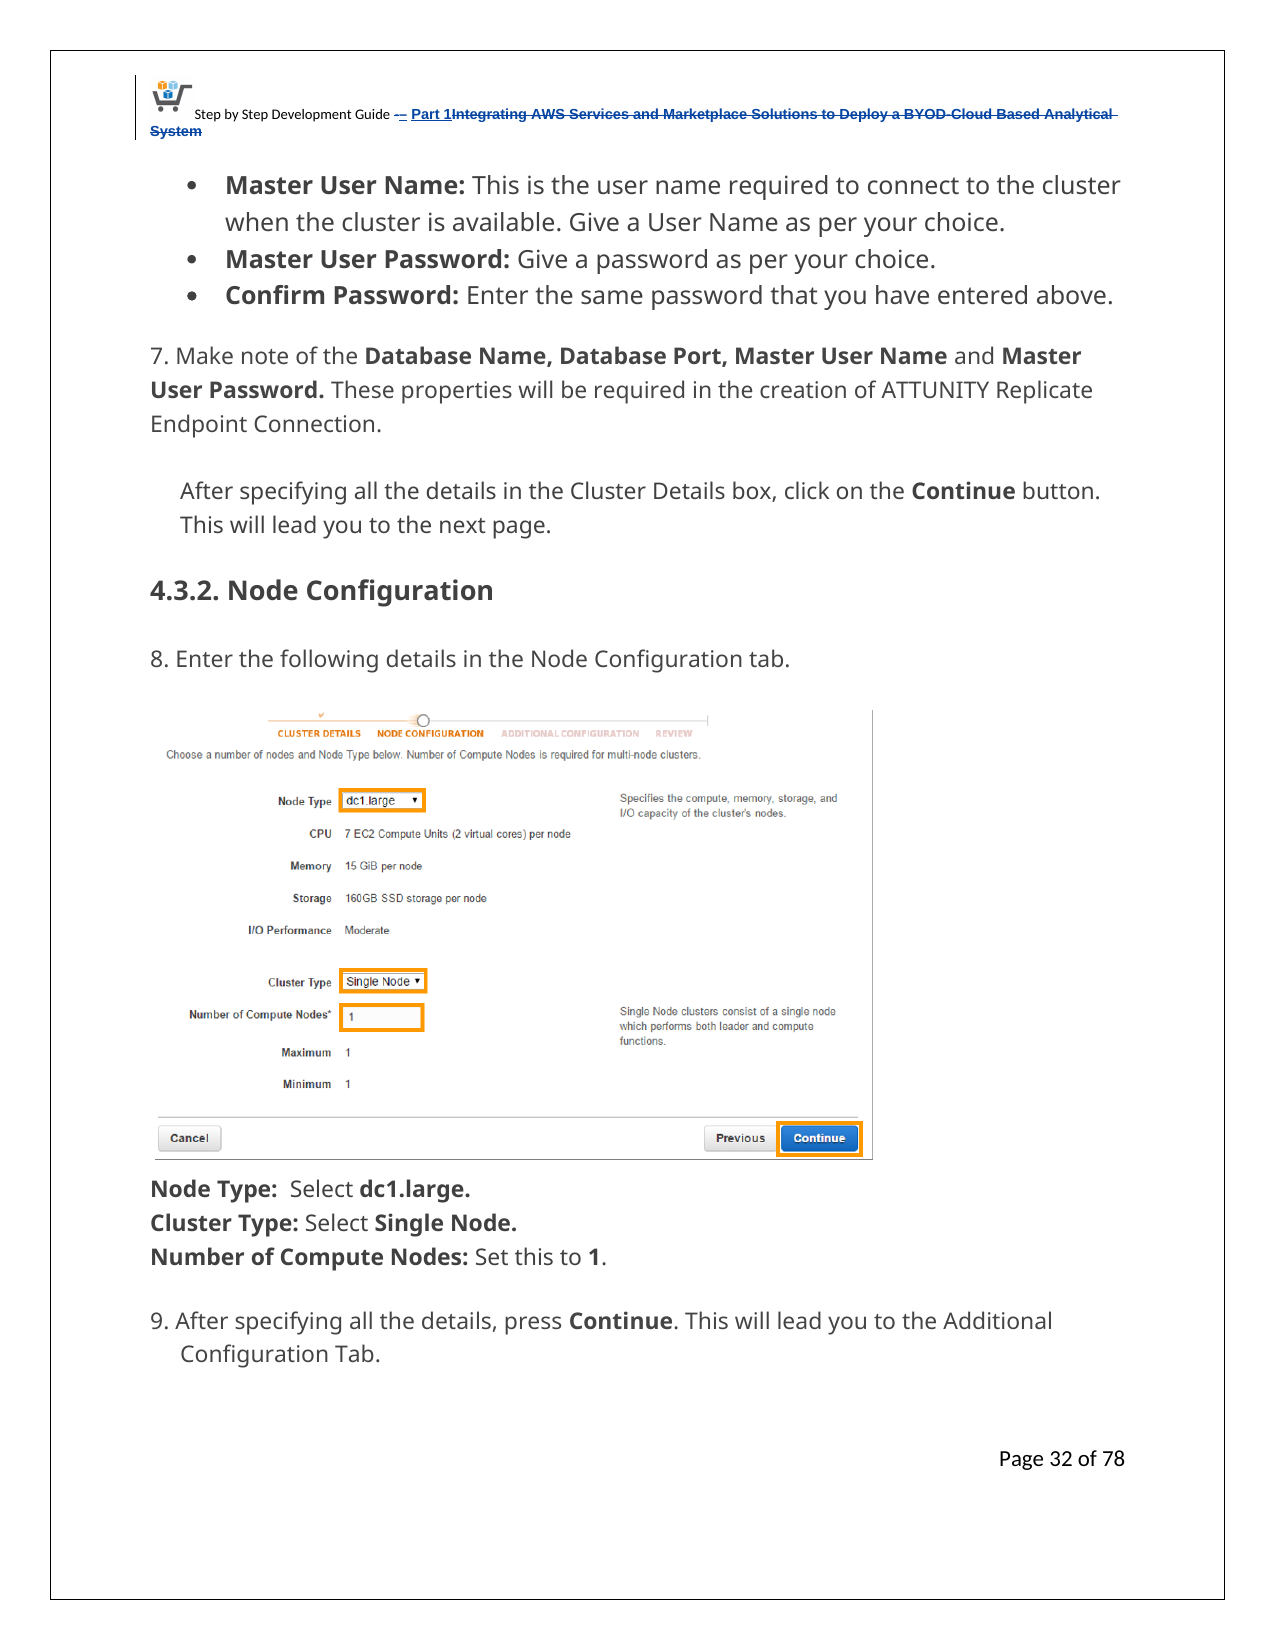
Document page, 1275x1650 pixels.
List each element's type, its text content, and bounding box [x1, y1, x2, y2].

text Node Type: Select dc1.large. [150, 1173, 1125, 1204]
text 7. Make note of the Database Name, Database Port, Master User Name and Master User Password. These properties will be required in the creation of ATTUNITY Replicate Endpoint Connection. [150, 340, 1125, 439]
list 4.3.2. Node Configuration [150, 572, 1125, 609]
list Master User Password: Give a password as per your choice. [187, 241, 1125, 275]
picture [150, 75, 195, 120]
list Confirm Password: Enter the same password that you have entered above. [187, 278, 1125, 312]
list 8. Enter the following details in the Node Configuration tab. [150, 643, 1125, 674]
list After specifying all the details, press Continue. This will lead you to the Additional Configuration Tab. [150, 1304, 1125, 1369]
text Cluster Type: Select Single Node. [150, 1207, 1125, 1238]
text Number of Compute Nodes: Set this to 1. [150, 1241, 1125, 1272]
list Master User Name: This is the user name required to connect to the cluster when the cluster is available. Give a User Name as per your choice. [187, 168, 1125, 238]
text After specifying all the details in the Cluster Details box, click on the Continue button. This will lead you to the next page. [180, 475, 1125, 540]
picture [155, 710, 873, 1160]
